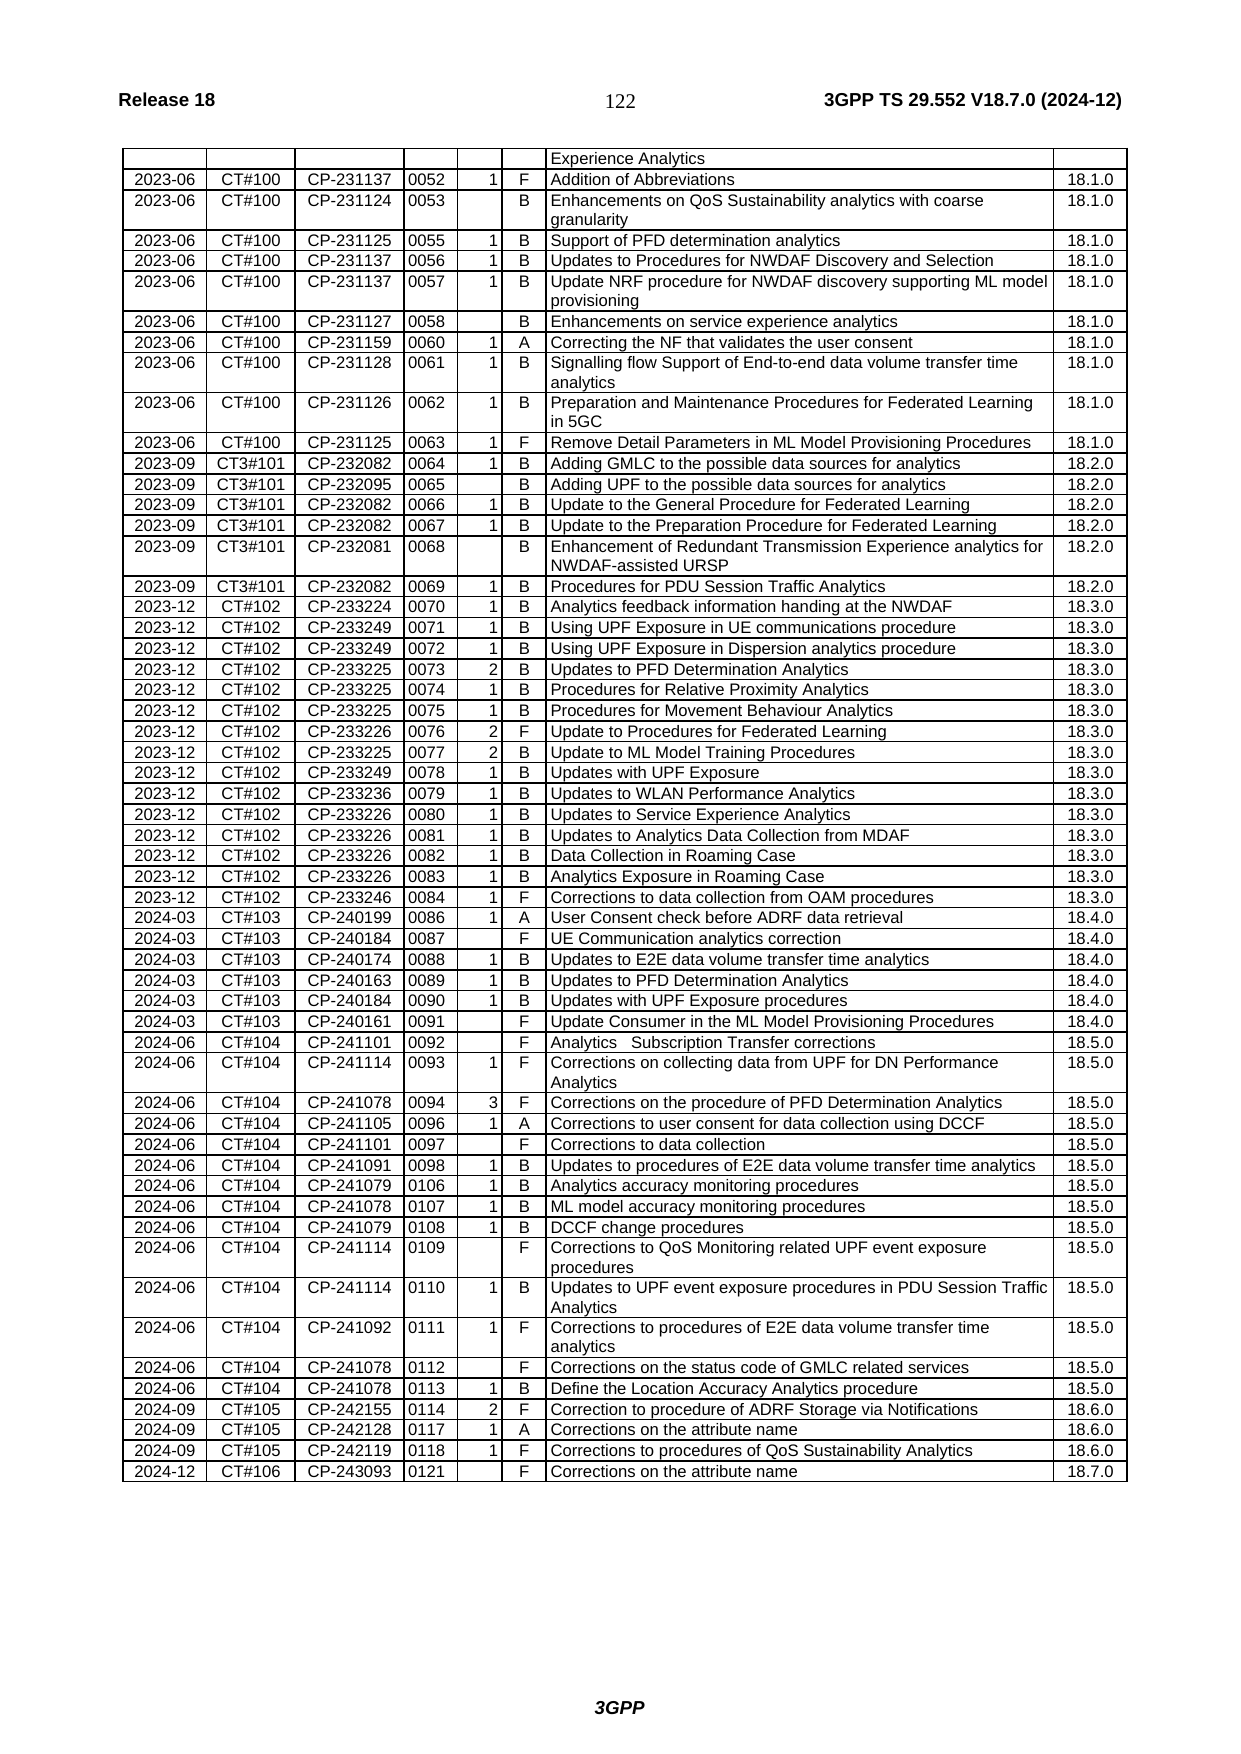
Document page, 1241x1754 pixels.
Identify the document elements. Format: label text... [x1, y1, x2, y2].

table_cell 0056 [405, 251, 457, 270]
table_cell Corrections to data collection from OAM procedures [547, 888, 1053, 907]
table_cell CP-233249 [296, 639, 403, 658]
table_cell 0066 [405, 495, 457, 514]
table_cell 2023-06 [124, 170, 206, 189]
table_cell 1 [458, 1379, 501, 1398]
table_cell 18.3.0 [1054, 825, 1126, 844]
table_cell 18.3.0 [1054, 722, 1126, 741]
table_cell 0073 [405, 660, 457, 679]
table_cell Update to the General Procedure for Federated Learning [547, 495, 1053, 514]
table_cell 2023-12 [124, 680, 206, 699]
table_cell CT#102 [207, 639, 294, 658]
table_cell CP-232082 [296, 495, 403, 514]
table_cell CT3#101 [207, 577, 294, 596]
table_cell 18.3.0 [1054, 618, 1126, 637]
table_cell CT#103 [207, 950, 294, 969]
table_cell CT#104 [207, 1053, 294, 1092]
table_cell CT#100 [207, 191, 294, 229]
table_cell A [503, 1114, 545, 1133]
table_cell 1 [458, 353, 501, 392]
table_cell 2024-06 [124, 1135, 206, 1154]
table_cell 0052 [405, 170, 457, 189]
table_cell 2024-03 [124, 950, 206, 969]
table_cell A [503, 333, 545, 352]
table_cell Enhancement of Redundant Transmission Experience analytics for NWDAF-assisted URSP [547, 537, 1053, 575]
table_cell 18.5.0 [1054, 1278, 1126, 1317]
table_cell B [503, 251, 545, 270]
table_cell [458, 1238, 501, 1277]
table_cell CP-233236 [296, 784, 403, 803]
table_cell CT#100 [207, 312, 294, 331]
table_cell 2023-12 [124, 639, 206, 658]
table_cell 1 [458, 1278, 501, 1317]
table_cell CP-231124 [296, 191, 403, 229]
table_cell CP-242128 [296, 1420, 403, 1439]
table_cell 2023-12 [124, 888, 206, 907]
table_cell 18.1.0 [1054, 353, 1126, 392]
table_cell 1 [458, 454, 501, 473]
table_cell 0069 [405, 577, 457, 596]
table_cell 0067 [405, 516, 457, 535]
table_cell Corrections to procedures of E2E data volume transfer time analytics [547, 1318, 1053, 1356]
table_cell 0086 [405, 908, 457, 927]
table_cell Updates to PFD Determination Analytics [547, 971, 1053, 989]
table_cell CT#104 [207, 1197, 294, 1216]
table_cell 1 [458, 1114, 501, 1133]
table_cell CT#104 [207, 1156, 294, 1174]
table_cell Analytics Exposure in Roaming Case [547, 867, 1053, 886]
table_cell 2023-12 [124, 722, 206, 741]
table_cell 2024-06 [124, 1053, 206, 1092]
table_cell User Consent check before ADRF data retrieval [547, 908, 1053, 927]
table_cell CP-232095 [296, 475, 403, 494]
table_cell [458, 1462, 501, 1481]
table_cell CP-241105 [296, 1114, 403, 1133]
table_cell CP-233225 [296, 742, 403, 762]
table_cell CP-241114 [296, 1053, 403, 1092]
table_cell B [503, 1176, 545, 1195]
table_cell Adding GMLC to the possible data sources for analytics [547, 454, 1053, 473]
table_cell CT3#101 [207, 475, 294, 494]
table_cell CP-240184 [296, 929, 403, 948]
table_cell 1 [458, 1318, 501, 1356]
table_cell Corrections on the procedure of PFD Determination Analytics [547, 1093, 1053, 1112]
table_cell B [503, 1218, 545, 1237]
table_cell 0061 [405, 353, 457, 392]
table_cell 18.3.0 [1054, 660, 1126, 679]
table_cell CT#104 [207, 1238, 294, 1277]
table_cell F [503, 888, 545, 907]
table_cell B [503, 312, 545, 331]
table_cell CP-231125 [296, 231, 403, 249]
table_cell 18.1.0 [1054, 231, 1126, 249]
table_cell 2024-06 [124, 1114, 206, 1133]
table_cell Updates to Procedures for NWDAF Discovery and Selection [547, 251, 1053, 270]
table_cell 18.2.0 [1054, 475, 1126, 494]
table_cell Corrections on collecting data from UPF for DN Performance Analytics [547, 1053, 1053, 1092]
table_cell 2023-06 [124, 231, 206, 249]
table_cell Corrections to user consent for data collection using DCCF [547, 1114, 1053, 1133]
table_cell CP-240161 [296, 1012, 403, 1031]
table_cell 2 [458, 742, 501, 762]
table_cell 2024-06 [124, 1218, 206, 1237]
table_cell CP-241079 [296, 1176, 403, 1195]
table_cell 2023-06 [124, 433, 206, 452]
table_cell F [503, 1033, 545, 1052]
table_cell 1 [458, 680, 501, 699]
table_cell Updates to Analytics Data Collection from MDAF [547, 825, 1053, 844]
table_cell 18.1.0 [1054, 149, 1126, 168]
table_cell 1 [458, 639, 501, 658]
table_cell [547, 149, 1053, 168]
table_cell CT#100 [207, 170, 294, 189]
table_cell 0062 [405, 393, 457, 431]
table_cell 2024-06 [124, 1176, 206, 1195]
table_cell F [503, 1318, 545, 1356]
table_cell 1 [458, 516, 501, 535]
table_cell CP-233249 [296, 618, 403, 637]
table_cell 18.1.0 [1054, 393, 1126, 431]
table_cell B [503, 784, 545, 803]
table_cell 0057 [405, 272, 457, 310]
table_cell CP-241114 [296, 1238, 403, 1277]
table_cell CP-241078 [296, 1093, 403, 1112]
table_cell 2024-03 [124, 971, 206, 989]
table_cell 0092 [405, 1033, 457, 1052]
table_cell B [503, 950, 545, 969]
table_cell 2023-09 [124, 537, 206, 575]
table_cell 18.6.0 [1054, 1441, 1126, 1460]
table_cell CP-241091 [296, 1156, 403, 1174]
table_cell Define the Location Accuracy Analytics procedure [547, 1379, 1053, 1398]
table_cell CT#102 [207, 846, 294, 865]
table_cell B [503, 577, 545, 596]
table_cell 18.3.0 [1054, 805, 1126, 824]
table_cell 0107 [405, 1197, 457, 1216]
table_cell B [503, 680, 545, 699]
table_cell CT#104 [207, 1379, 294, 1398]
table_cell CP-233226 [296, 867, 403, 886]
table_cell 0114 [405, 1400, 457, 1419]
table_cell Corrections on the status code of GMLC related services [547, 1358, 1053, 1377]
table_cell CP-241114 [296, 1278, 403, 1317]
table_cell 2 [458, 722, 501, 741]
table_cell 1 [458, 333, 501, 352]
table_cell 2024-06 [124, 1318, 206, 1356]
table_cell 18.7.0 [1054, 1462, 1126, 1481]
table_cell Update to Procedures for Federated Learning [547, 722, 1053, 741]
table_cell 18.3.0 [1054, 597, 1126, 616]
table_cell 0075 [405, 701, 457, 720]
table_cell CT#103 [207, 908, 294, 927]
table_cell 2024-09 [124, 1420, 206, 1439]
table_cell CT#100 [207, 393, 294, 431]
table_cell CT#103 [207, 991, 294, 1010]
table_cell 1 [458, 846, 501, 865]
table_cell 1 [458, 577, 501, 596]
table_cell B [503, 742, 545, 762]
table_cell 2024-03 [124, 929, 206, 948]
table_cell Updates to UPF event exposure procedures in PDU Session Traffic Analytics [547, 1278, 1053, 1317]
table_cell 0074 [405, 680, 457, 699]
table_cell 18.5.0 [1054, 1358, 1126, 1377]
table_cell 0078 [405, 763, 457, 782]
table_cell 2024-03 [124, 991, 206, 1010]
table_cell CP-243093 [296, 1462, 403, 1481]
table_cell CT#105 [207, 1400, 294, 1419]
table_cell CT#100 [207, 149, 294, 168]
table_cell CP-232082 [296, 577, 403, 596]
table_cell 18.1.0 [1054, 312, 1126, 331]
table_cell 0110 [405, 1278, 457, 1317]
table_cell 1 [458, 971, 501, 989]
table_cell 0111 [405, 1318, 457, 1356]
table_cell 1 [458, 991, 501, 1010]
table_cell CT#106 [207, 1462, 294, 1481]
table_cell Updates to Service Experience Analytics [547, 805, 1053, 824]
table_cell 0051 [405, 149, 457, 168]
table_cell 0058 [405, 312, 457, 331]
table_cell 18.4.0 [1054, 929, 1126, 948]
table_cell 2023-09 [124, 516, 206, 535]
table_cell 2024-06 [124, 1156, 206, 1174]
table_cell CP-233225 [296, 701, 403, 720]
table_cell CP-231137 [296, 251, 403, 270]
table_cell 2023-09 [124, 454, 206, 473]
table_cell 0077 [405, 742, 457, 762]
table_cell 18.4.0 [1054, 908, 1126, 927]
table_cell B [503, 475, 545, 494]
table_cell Corrections to procedures of QoS Sustainability Analytics [547, 1441, 1053, 1460]
table_cell 1 [458, 231, 501, 249]
table_cell [458, 1358, 501, 1377]
table_cell B [503, 1156, 545, 1174]
table_cell CT3#101 [207, 454, 294, 473]
table_cell 18.5.0 [1054, 1318, 1126, 1356]
table_cell B [503, 825, 545, 844]
table_cell CT#102 [207, 825, 294, 844]
table_cell [458, 475, 501, 494]
table_cell Procedures for Movement Behaviour Analytics [547, 701, 1053, 720]
table_cell 1 [458, 1420, 501, 1439]
table_cell 18.5.0 [1054, 1197, 1126, 1216]
table_cell B [503, 867, 545, 886]
table_cell 18.5.0 [1054, 1093, 1126, 1112]
table_cell 2024-03 [124, 908, 206, 927]
table_cell 2023-06 [124, 393, 206, 431]
table_cell CP-231137 [296, 272, 403, 310]
table_cell B [503, 149, 545, 168]
table_cell CT#105 [207, 1420, 294, 1439]
table_cell 0053 [405, 191, 457, 229]
table_cell 1 [458, 393, 501, 431]
table_cell 1 [458, 1197, 501, 1216]
table_cell 0108 [405, 1218, 457, 1237]
table_cell Updates to procedures of E2E data volume transfer time analytics [547, 1156, 1053, 1174]
table_cell [458, 1033, 501, 1052]
table_cell 2023-12 [124, 805, 206, 824]
table_cell CP-233225 [296, 660, 403, 679]
table_cell CP-233226 [296, 825, 403, 844]
table_cell Using UPF Exposure in Dispersion analytics procedure [547, 639, 1053, 658]
table_cell B [503, 618, 545, 637]
table_cell CT#102 [207, 867, 294, 886]
table_cell 1 [458, 950, 501, 969]
table_cell A [503, 908, 545, 927]
table_cell 0112 [405, 1358, 457, 1377]
table_cell F [503, 1358, 545, 1377]
table_cell B [503, 763, 545, 782]
table_cell 18.6.0 [1054, 1420, 1126, 1439]
table_cell CP-233249 [296, 763, 403, 782]
table_cell 18.2.0 [1054, 577, 1126, 596]
table_cell 1 [458, 867, 501, 886]
table_cell 0093 [405, 1053, 457, 1092]
table_cell B [503, 191, 545, 229]
table_cell 18.5.0 [1054, 1218, 1126, 1237]
table_cell CP-233224 [296, 597, 403, 616]
table_cell 2023-12 [124, 846, 206, 865]
table_cell 18.1.0 [1054, 333, 1126, 352]
table_cell 1 [458, 433, 501, 452]
table_cell 2 [458, 149, 501, 168]
table_cell A [503, 1420, 545, 1439]
table_cell 2023-09 [124, 495, 206, 514]
table_cell 18.3.0 [1054, 846, 1126, 865]
table_cell 18.1.0 [1054, 433, 1126, 452]
table_cell 2024-06 [124, 1358, 206, 1377]
table_cell CT#104 [207, 1278, 294, 1317]
table_cell 2 [458, 1400, 501, 1419]
table_cell CP-240199 [296, 908, 403, 927]
table_cell 0081 [405, 825, 457, 844]
table_cell CP-231126 [296, 393, 403, 431]
table_cell CP-240184 [296, 991, 403, 1010]
table_cell Signalling flow Support of End-to-end data volume transfer time analytics [547, 353, 1053, 392]
table_cell CP-242155 [296, 1400, 403, 1419]
table_cell 18.3.0 [1054, 784, 1126, 803]
table_cell Corrections on the attribute name [547, 1462, 1053, 1481]
table_cell F [503, 1462, 545, 1481]
table_cell Enhancements on QoS Sustainability analytics with coarse granularity [547, 191, 1053, 229]
table_cell B [503, 1278, 545, 1317]
table_cell Updates with UPF Exposure [547, 763, 1053, 782]
table_cell [458, 929, 501, 948]
table_cell 18.3.0 [1054, 867, 1126, 886]
table_cell Remove Detail Parameters in ML Model Provisioning Procedures [547, 433, 1053, 452]
table_cell CT#102 [207, 660, 294, 679]
table_cell CT#104 [207, 1318, 294, 1356]
table_cell Update Consumer in the ML Model Provisioning Procedures [547, 1012, 1053, 1031]
table_cell 1 [458, 1218, 501, 1237]
table_cell CP-241078 [296, 1358, 403, 1377]
table_cell CT#102 [207, 805, 294, 824]
table_cell 0113 [405, 1379, 457, 1398]
table_cell 0072 [405, 639, 457, 658]
table_cell Update NRF procedure for NWDAF discovery supporting ML model provisioning [547, 272, 1053, 310]
table_cell CT#104 [207, 1114, 294, 1133]
table_cell 2024-06 [124, 1033, 206, 1052]
table_cell 18.6.0 [1054, 1400, 1126, 1419]
table_cell 3 [458, 1093, 501, 1112]
table_cell 2023-12 [124, 825, 206, 844]
table_cell [458, 191, 501, 229]
table_cell B [503, 971, 545, 989]
table_cell 2023-12 [124, 701, 206, 720]
table_cell B [503, 1197, 545, 1216]
table_cell 18.5.0 [1054, 1238, 1126, 1277]
table_cell B [503, 231, 545, 249]
table_cell Data Collection in Roaming Case [547, 846, 1053, 865]
table_cell [458, 1135, 501, 1154]
table_cell CT#102 [207, 742, 294, 762]
table_cell 2023-12 [124, 784, 206, 803]
table_cell 0096 [405, 1114, 457, 1133]
table_cell 1 [458, 825, 501, 844]
table_cell CP-231124 [296, 149, 403, 168]
table_cell 2023-12 [124, 618, 206, 637]
table_cell 1 [458, 784, 501, 803]
table_cell 1 [458, 272, 501, 310]
table_cell Updates with UPF Exposure procedures [547, 991, 1053, 1010]
table_cell B [503, 597, 545, 616]
table_cell Enhancements on service experience analytics [547, 312, 1053, 331]
table_cell F [503, 1441, 545, 1460]
table_cell 2023-12 [124, 867, 206, 886]
table_cell 18.5.0 [1054, 1053, 1126, 1092]
table_cell 2023-12 [124, 742, 206, 762]
table_cell 2024-06 [124, 1238, 206, 1277]
table_cell 18.3.0 [1054, 888, 1126, 907]
table_cell 2024-06 [124, 1093, 206, 1112]
table_cell 0118 [405, 1441, 457, 1460]
table_cell 0089 [405, 971, 457, 989]
table_cell 0088 [405, 950, 457, 969]
table_cell B [503, 660, 545, 679]
table_cell CP-241078 [296, 1197, 403, 1216]
table_cell 18.2.0 [1054, 516, 1126, 535]
table_cell F [503, 433, 545, 452]
table_cell 0076 [405, 722, 457, 741]
table_cell 18.1.0 [1054, 170, 1126, 189]
table_cell CP-241092 [296, 1318, 403, 1356]
table_cell 0090 [405, 991, 457, 1010]
table_cell 2023-09 [124, 577, 206, 596]
table_cell CP-233226 [296, 722, 403, 741]
table_cell 0055 [405, 231, 457, 249]
table_cell 0083 [405, 867, 457, 886]
table_cell 18.5.0 [1054, 1135, 1126, 1154]
table_cell 0070 [405, 597, 457, 616]
table_cell 0087 [405, 929, 457, 948]
table_cell 0079 [405, 784, 457, 803]
table_cell B [503, 701, 545, 720]
table_cell 18.3.0 [1054, 701, 1126, 720]
table_cell B [503, 393, 545, 431]
table_cell 18.3.0 [1054, 763, 1126, 782]
table_cell 0121 [405, 1462, 457, 1481]
table_cell 18.5.0 [1054, 1379, 1126, 1398]
table_cell 1 [458, 251, 501, 270]
table_cell CT#102 [207, 680, 294, 699]
table_cell 2023-06 [124, 272, 206, 310]
table_cell 0106 [405, 1176, 457, 1195]
table_cell CP-241079 [296, 1218, 403, 1237]
table_cell 2024-09 [124, 1400, 206, 1419]
table_cell 2023-06 [124, 312, 206, 331]
table_cell 18.4.0 [1054, 950, 1126, 969]
table_cell UE Communication analytics correction [547, 929, 1053, 948]
table_cell Updates to PFD Determination Analytics [547, 660, 1053, 679]
table_cell CP-233246 [296, 888, 403, 907]
table_cell CT#102 [207, 888, 294, 907]
table_cell CP-231125 [296, 433, 403, 452]
table_cell CP-233225 [296, 680, 403, 699]
table_cell 0117 [405, 1420, 457, 1439]
table_cell ML model accuracy monitoring procedures [547, 1197, 1053, 1216]
table_cell CP-241101 [296, 1135, 403, 1154]
table_cell 18.2.0 [1054, 454, 1126, 473]
table_cell 1 [458, 908, 501, 927]
table_cell CP-240163 [296, 971, 403, 989]
table_cell F [503, 929, 545, 948]
table_cell [458, 1012, 501, 1031]
table_cell 2023-09 [124, 475, 206, 494]
table_cell CP-232082 [296, 516, 403, 535]
table_cell 0084 [405, 888, 457, 907]
table_cell [458, 537, 501, 575]
table_cell CT#103 [207, 971, 294, 989]
table_cell CT#102 [207, 597, 294, 616]
table_cell CT#100 [207, 251, 294, 270]
table_cell CT#103 [207, 1012, 294, 1031]
table_cell Correction to procedure of ADRF Storage via Notifications [547, 1400, 1053, 1419]
table_cell CT#102 [207, 722, 294, 741]
table_cell CP-233226 [296, 805, 403, 824]
table_cell 18.4.0 [1054, 971, 1126, 989]
table_cell CT#104 [207, 1093, 294, 1112]
table_cell 2023-06 [124, 149, 206, 168]
table_cell B [503, 495, 545, 514]
table_cell 1 [458, 805, 501, 824]
table_cell CT#100 [207, 333, 294, 352]
table_cell CP-241101 [296, 1033, 403, 1052]
table_cell B [503, 537, 545, 575]
table_cell 0064 [405, 454, 457, 473]
table_cell CT#102 [207, 701, 294, 720]
table_cell 1 [458, 170, 501, 189]
table_cell 18.3.0 [1054, 639, 1126, 658]
table_cell B [503, 805, 545, 824]
table_cell 1 [458, 701, 501, 720]
table_cell 18.4.0 [1054, 1012, 1126, 1031]
table_cell CT#104 [207, 1176, 294, 1195]
table_cell 2023-06 [124, 353, 206, 392]
table_cell Preparation and Maintenance Procedures for Federated Learning in 5GC [547, 393, 1053, 431]
table_cell 0094 [405, 1093, 457, 1112]
table_cell 0068 [405, 537, 457, 575]
table_cell 2023-12 [124, 660, 206, 679]
table_cell 1 [458, 1053, 501, 1092]
table_cell Updates to E2E data volume transfer time analytics [547, 950, 1053, 969]
table_cell B [503, 516, 545, 535]
table_cell F [503, 722, 545, 741]
table_cell 2023-06 [124, 333, 206, 352]
table_cell Using UPF Exposure in UE communications procedure [547, 618, 1053, 637]
table_cell Update to the Preparation Procedure for Federated Learning [547, 516, 1053, 535]
table_cell Adding UPF to the possible data sources for analytics [547, 475, 1053, 494]
table_cell DCCF change procedures [547, 1218, 1053, 1237]
table_cell Procedures for Relative Proximity Analytics [547, 680, 1053, 699]
table_cell CT#100 [207, 231, 294, 249]
table_cell CP-240174 [296, 950, 403, 969]
table_cell 2023-12 [124, 763, 206, 782]
table_cell CP-232081 [296, 537, 403, 575]
table_cell F [503, 1053, 545, 1092]
table_cell CT3#101 [207, 537, 294, 575]
table_cell CT#102 [207, 763, 294, 782]
table_cell 2024-06 [124, 1278, 206, 1317]
table_cell 2024-06 [124, 1197, 206, 1216]
table_cell 0065 [405, 475, 457, 494]
table_cell F [503, 1400, 545, 1419]
table_cell B [503, 846, 545, 865]
table_cell 0098 [405, 1156, 457, 1174]
table_cell CP-231159 [296, 333, 403, 352]
table_cell F [503, 1093, 545, 1112]
table_cell 18.5.0 [1054, 1033, 1126, 1052]
table_cell 2024-06 [124, 1379, 206, 1398]
table_cell 2023-12 [124, 597, 206, 616]
table_cell 0060 [405, 333, 457, 352]
table_cell 0071 [405, 618, 457, 637]
table_cell B [503, 991, 545, 1010]
table_cell F [503, 1238, 545, 1277]
table_cell 18.5.0 [1054, 1114, 1126, 1133]
table_cell CT#100 [207, 433, 294, 452]
table_cell CP-231128 [296, 353, 403, 392]
table_cell B [503, 272, 545, 310]
table_cell 2024-09 [124, 1441, 206, 1460]
table_cell 2024-12 [124, 1462, 206, 1481]
table_cell Corrections to QoS Monitoring related UPF event exposure procedures [547, 1238, 1053, 1277]
table_cell 0082 [405, 846, 457, 865]
table_cell [458, 312, 501, 331]
table_cell 18.1.0 [1054, 272, 1126, 310]
table_cell 18.1.0 [1054, 191, 1126, 229]
table_cell CT#100 [207, 272, 294, 310]
table_cell CT#104 [207, 1033, 294, 1052]
table_cell 1 [458, 495, 501, 514]
table_cell Update to ML Model Training Procedures [547, 742, 1053, 762]
table_cell 1 [458, 763, 501, 782]
table_cell 0109 [405, 1238, 457, 1277]
table_cell CP-231137 [296, 170, 403, 189]
table_cell CT3#101 [207, 495, 294, 514]
table_cell CT#100 [207, 353, 294, 392]
table_cell Analytics accuracy monitoring procedures [547, 1176, 1053, 1195]
table_cell F [503, 1135, 545, 1154]
table_cell 18.3.0 [1054, 680, 1126, 699]
table_cell CT#103 [207, 929, 294, 948]
table_cell CT#104 [207, 1358, 294, 1377]
table_cell B [503, 639, 545, 658]
table_cell CT#104 [207, 1218, 294, 1237]
table_cell Corrections on the attribute name [547, 1420, 1053, 1439]
table_cell Addition of Abbreviations [547, 170, 1053, 189]
table_cell CT#102 [207, 784, 294, 803]
table_cell CT#102 [207, 618, 294, 637]
table_cell Procedures for PDU Session Traffic Analytics [547, 577, 1053, 596]
table_cell 1 [458, 618, 501, 637]
table_cell CP-241078 [296, 1379, 403, 1398]
table_cell 18.5.0 [1054, 1156, 1126, 1174]
table_cell CP-242119 [296, 1441, 403, 1460]
table_cell 2023-06 [124, 251, 206, 270]
table_cell Correcting the NF that validates the user consent [547, 333, 1053, 352]
table_cell 1 [458, 1156, 501, 1174]
table_cell CP-231127 [296, 312, 403, 331]
table_cell B [503, 1379, 545, 1398]
table_cell 0080 [405, 805, 457, 824]
table_cell CP-233226 [296, 846, 403, 865]
table_cell 2024-03 [124, 1012, 206, 1031]
table_cell 2 [458, 660, 501, 679]
table_cell F [503, 170, 545, 189]
table_cell F [503, 1012, 545, 1031]
table_cell 0091 [405, 1012, 457, 1031]
table_cell Analytics feedback information handing at the NWDAF [547, 597, 1053, 616]
table_cell Corrections to data collection [547, 1135, 1053, 1154]
table_cell Updates to WLAN Performance Analytics [547, 784, 1053, 803]
table_cell B [503, 454, 545, 473]
table_cell 0063 [405, 433, 457, 452]
table_cell 1 [458, 1441, 501, 1460]
table_cell Support of PFD determination analytics [547, 231, 1053, 249]
table_cell 1 [458, 597, 501, 616]
table_cell 18.3.0 [1054, 742, 1126, 762]
table_cell CP-232082 [296, 454, 403, 473]
table_cell Analytics Subscription Transfer corrections [547, 1033, 1053, 1052]
table_cell 18.4.0 [1054, 991, 1126, 1010]
table_cell CT3#101 [207, 516, 294, 535]
table_cell CT#104 [207, 1135, 294, 1154]
table_cell 1 [458, 888, 501, 907]
table_cell 0097 [405, 1135, 457, 1154]
table_cell 18.2.0 [1054, 495, 1126, 514]
table_cell 18.5.0 [1054, 1176, 1126, 1195]
table_cell B [503, 353, 545, 392]
table_cell 18.2.0 [1054, 537, 1126, 575]
table_cell CT#105 [207, 1441, 294, 1460]
table_cell 2023-06 [124, 191, 206, 229]
table_cell 1 [458, 1176, 501, 1195]
table_cell 18.1.0 [1054, 251, 1126, 270]
